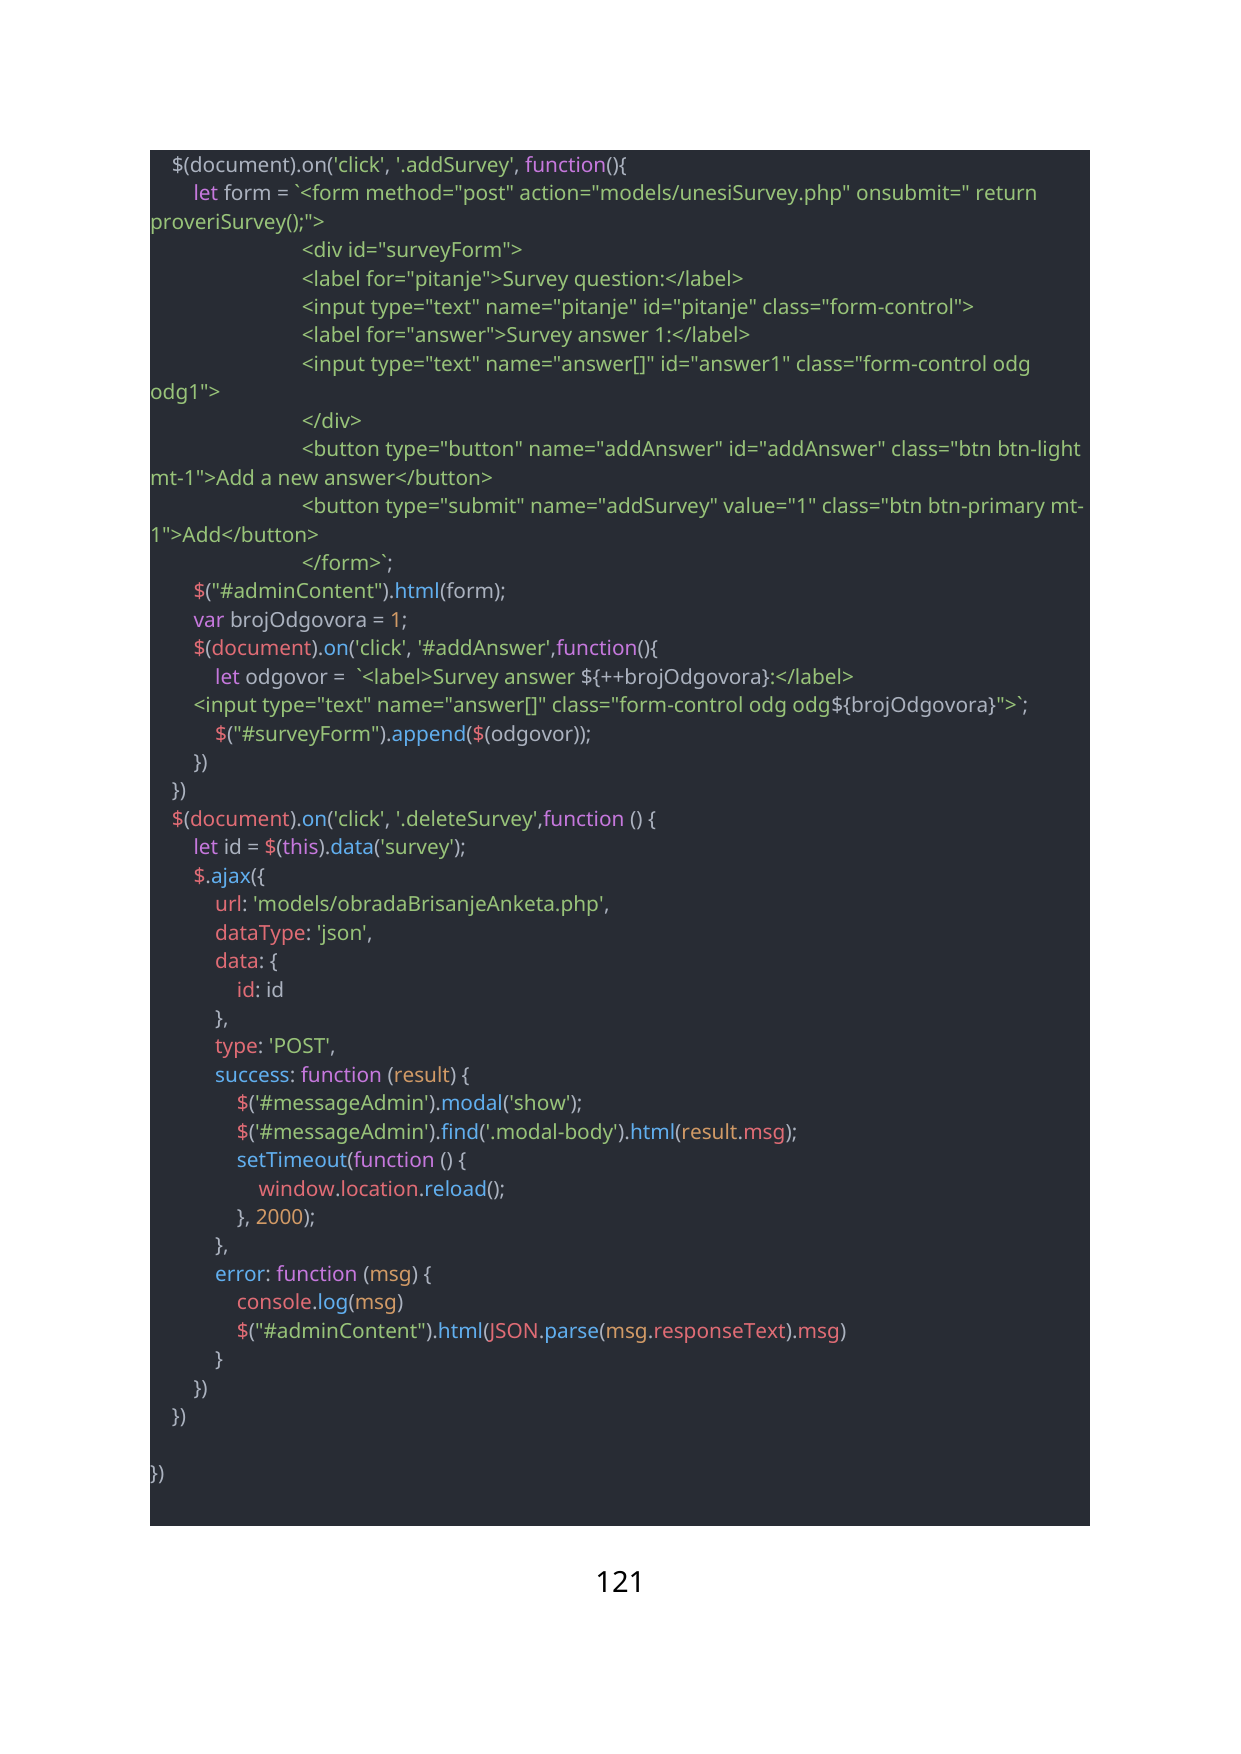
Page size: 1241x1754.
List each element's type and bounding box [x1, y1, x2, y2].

text [150, 150, 1090, 1487]
